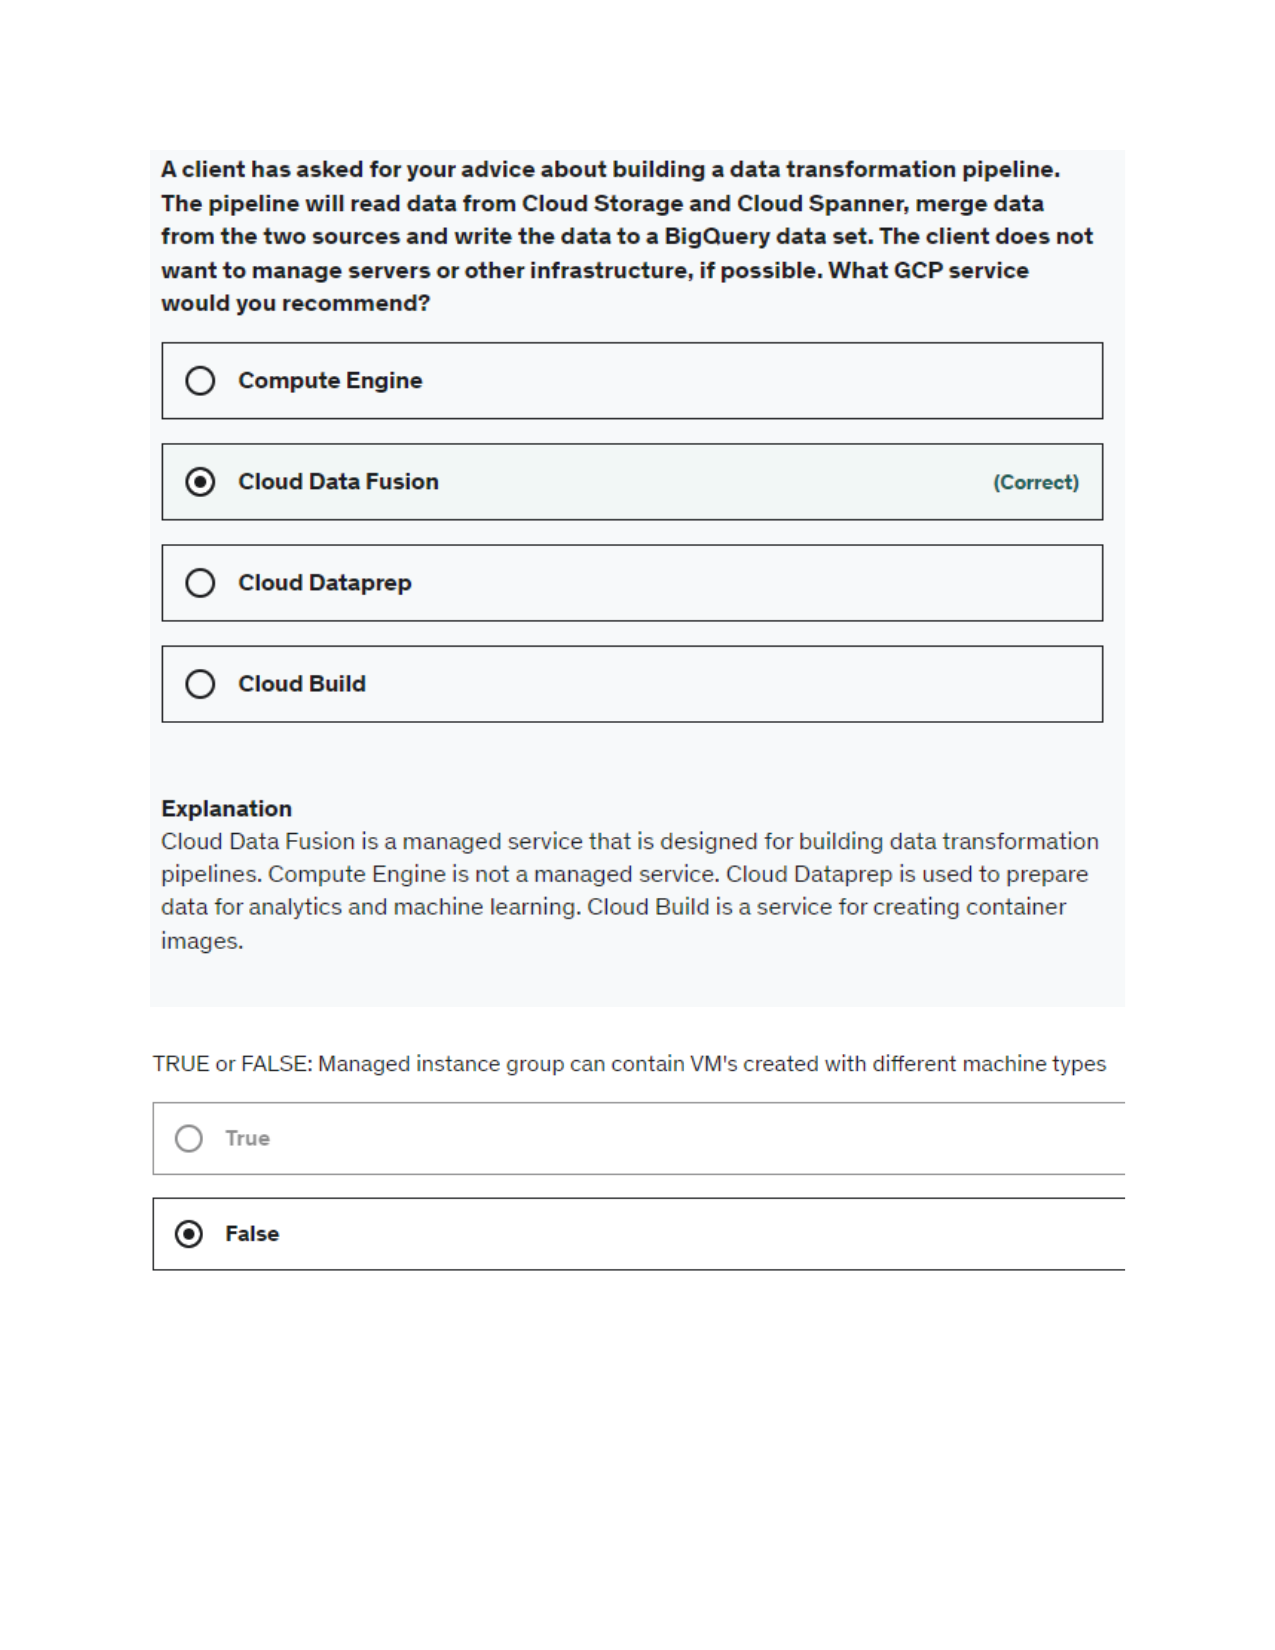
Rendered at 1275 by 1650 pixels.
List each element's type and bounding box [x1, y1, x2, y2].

picture [150, 1039, 1125, 1282]
picture [150, 150, 1125, 1007]
